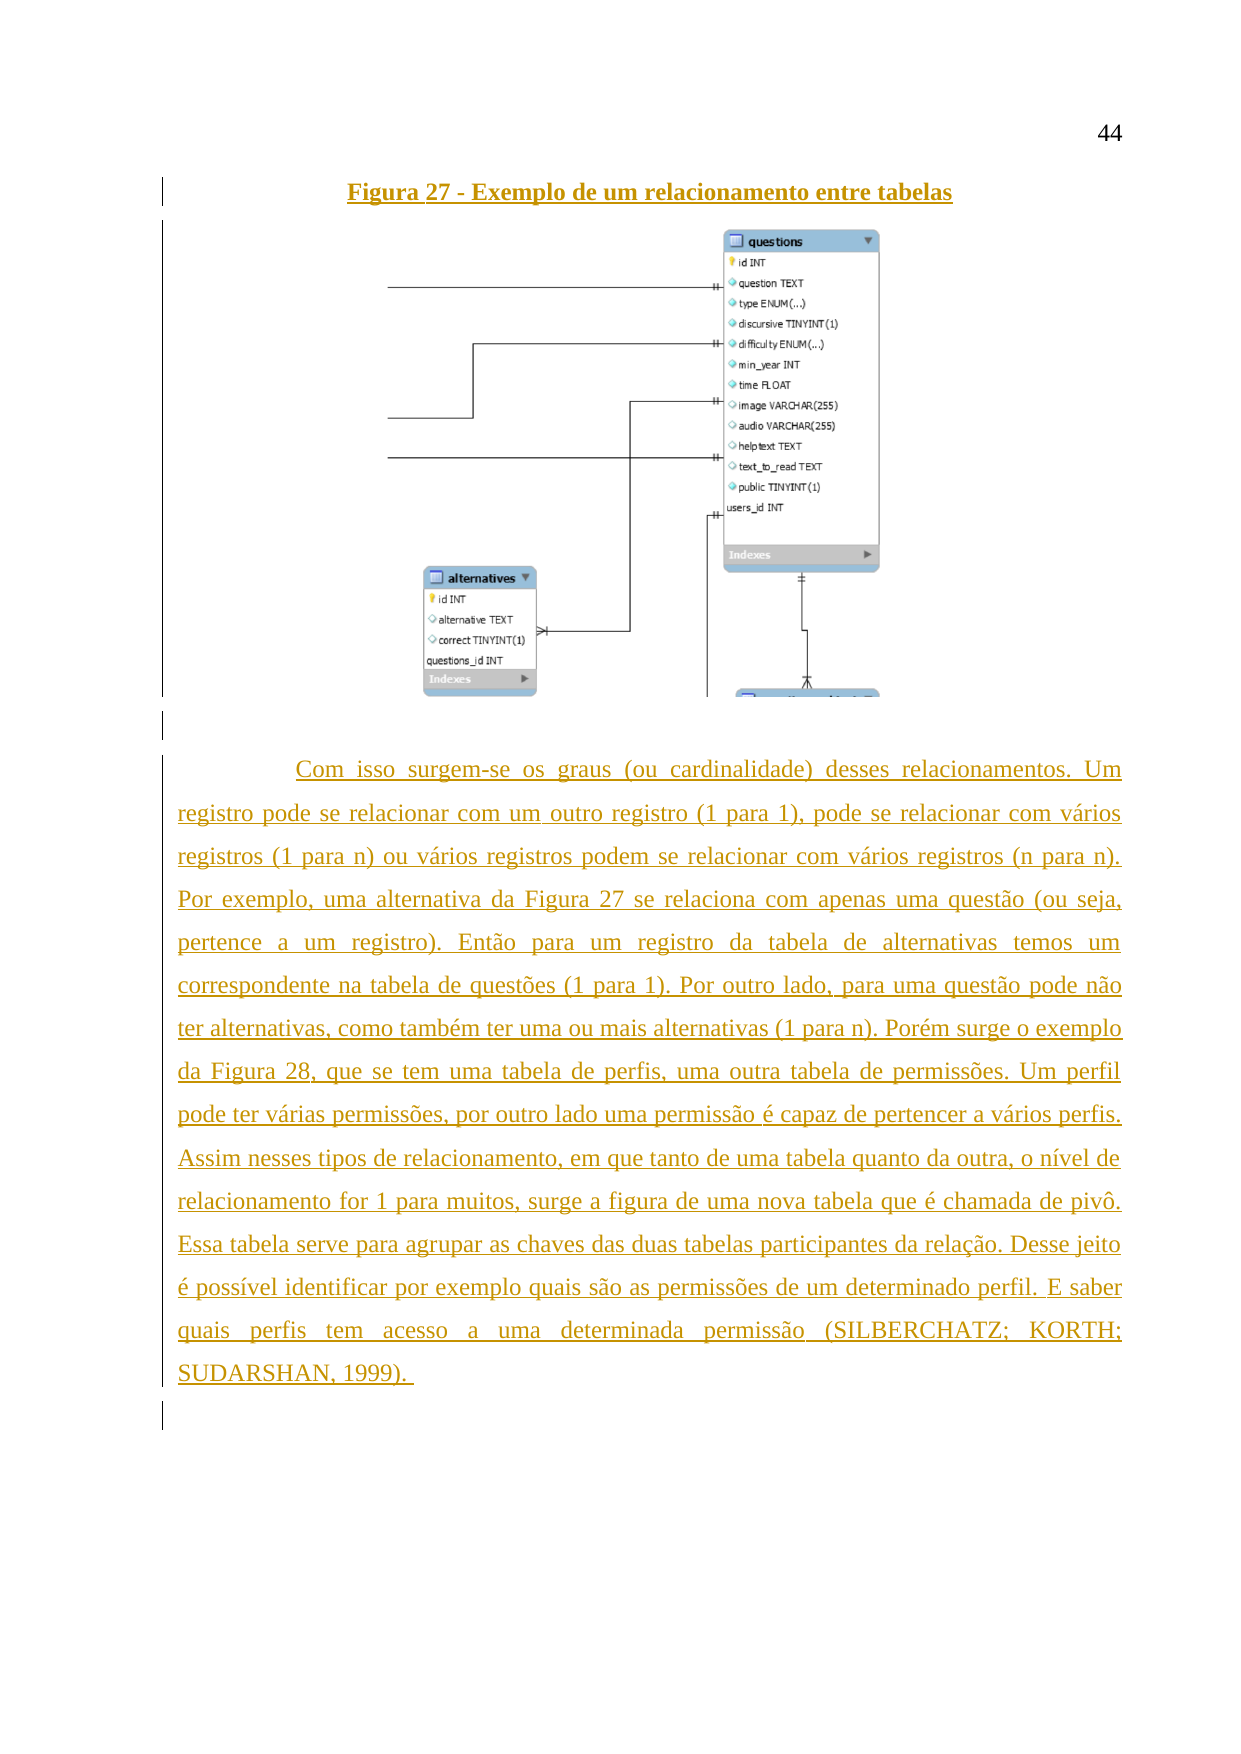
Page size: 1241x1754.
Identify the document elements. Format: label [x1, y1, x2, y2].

picture [387, 220, 912, 697]
